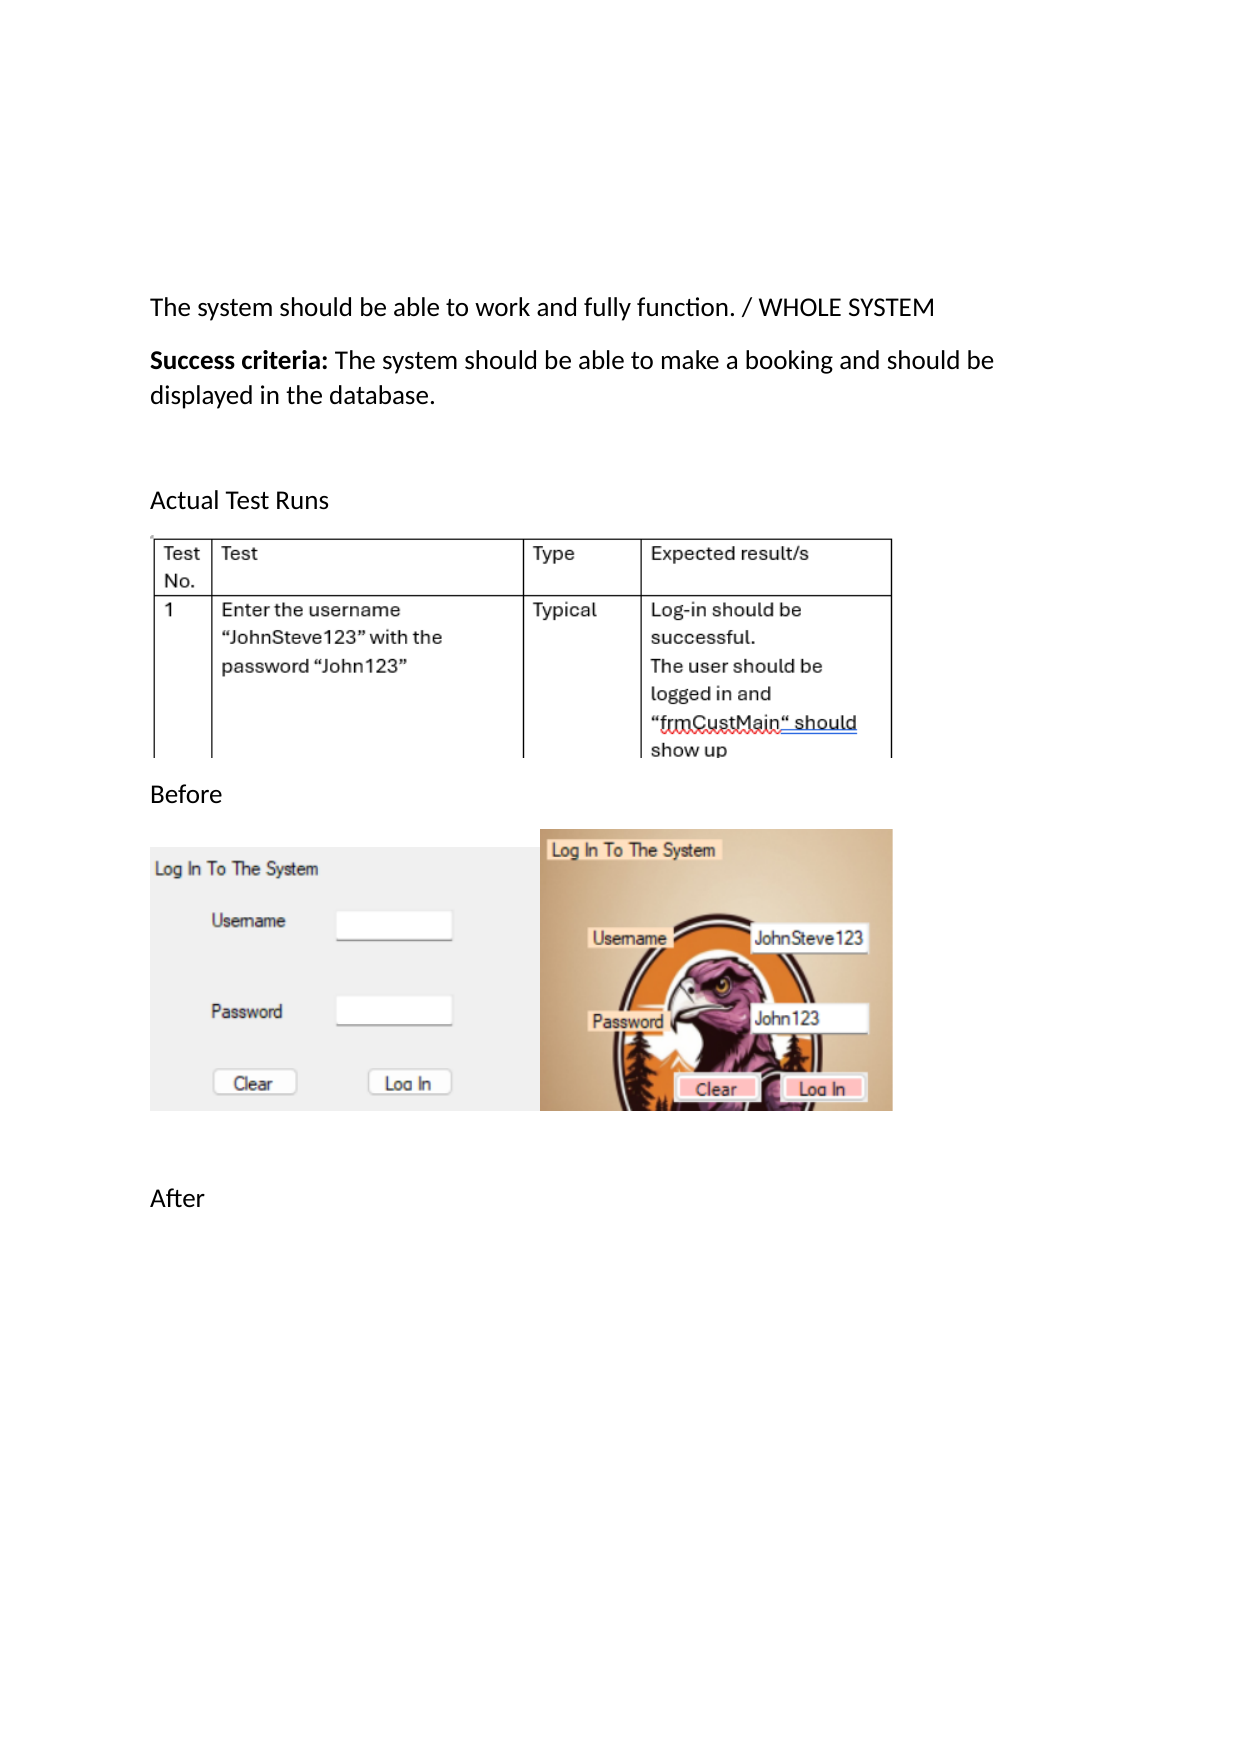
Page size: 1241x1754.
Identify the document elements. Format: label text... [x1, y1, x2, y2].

text Success criteria: The system should be able to make a booking and should be displayed in the database. [150, 343, 1090, 412]
picture [150, 535, 901, 758]
text The system should be able to work and fully function. / WHOLE SYSTEM [150, 291, 1090, 324]
picture [150, 829, 893, 1111]
text Before [150, 777, 1090, 810]
text After [150, 1181, 1090, 1214]
text Actual Test Runs [150, 483, 1090, 516]
